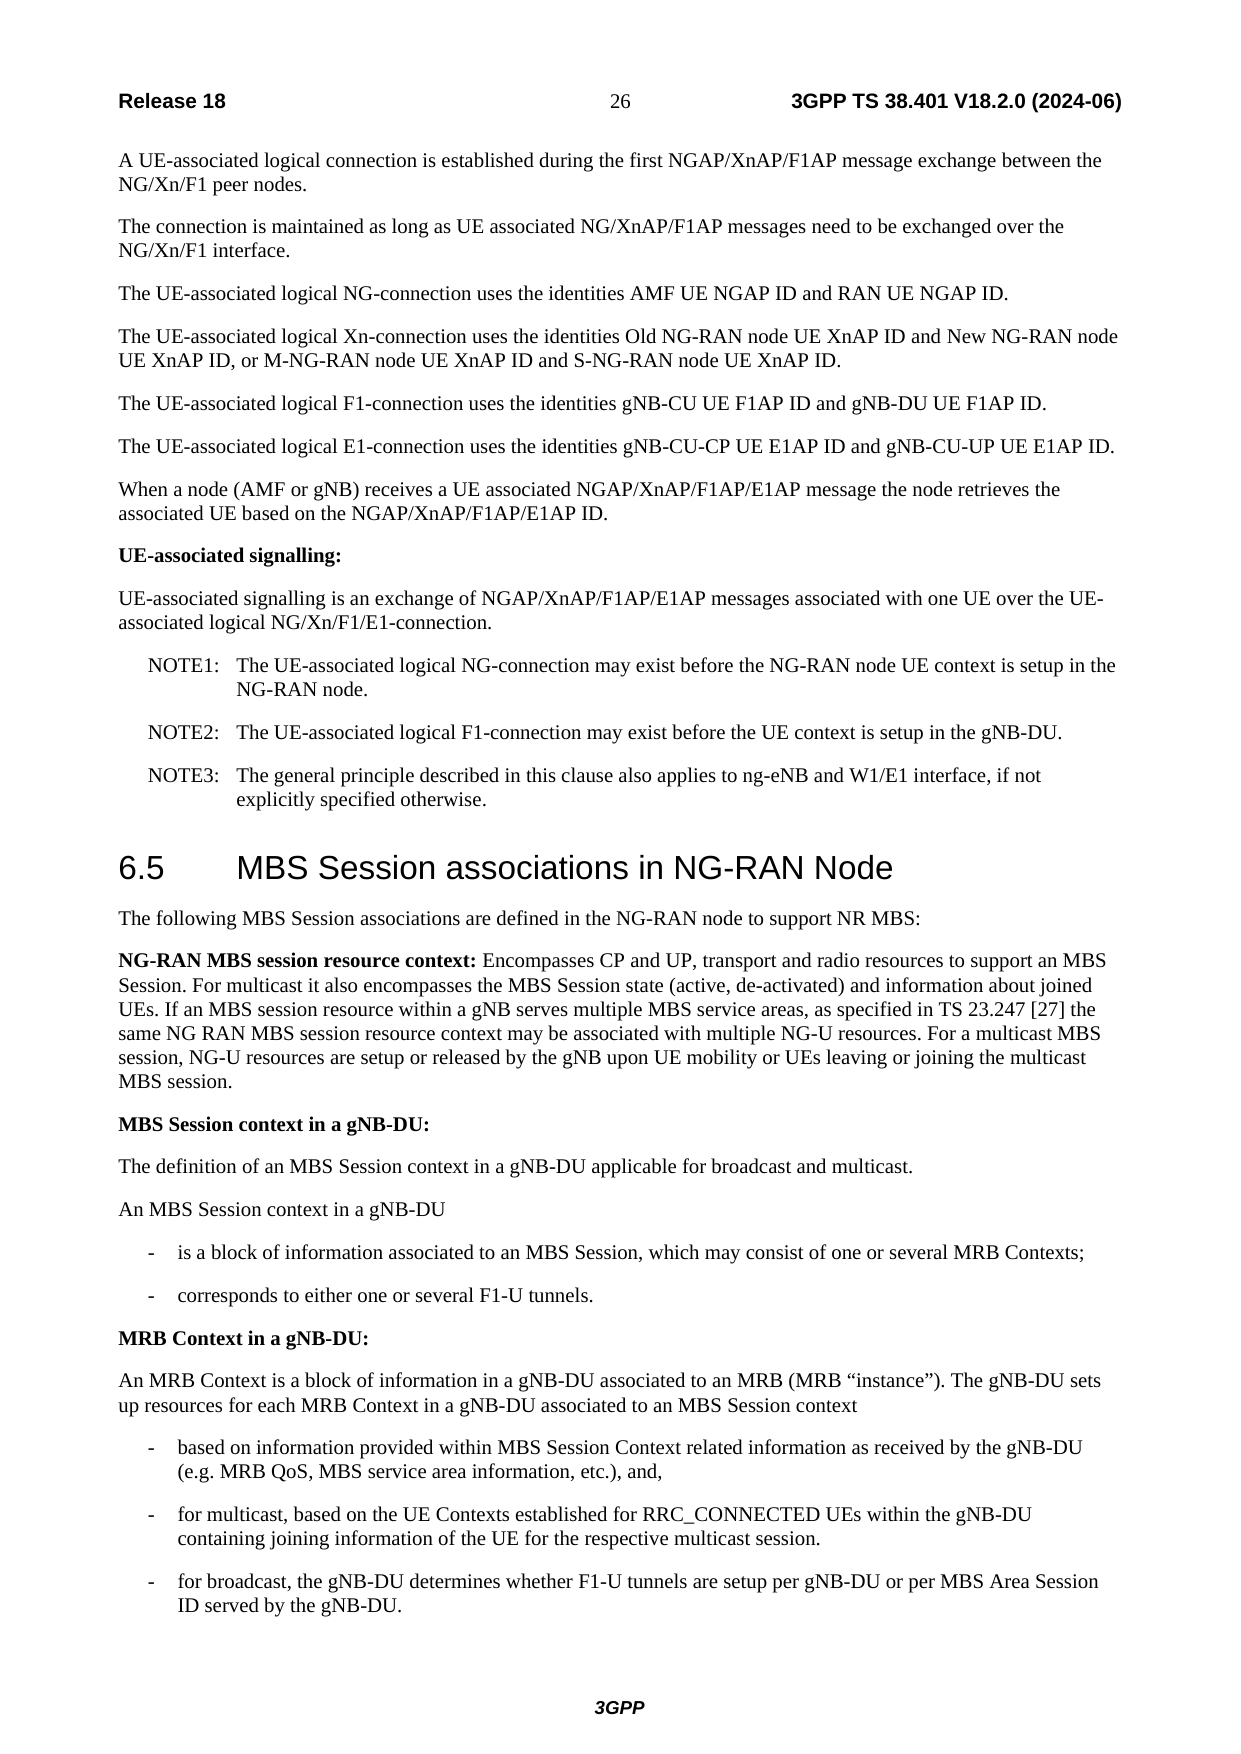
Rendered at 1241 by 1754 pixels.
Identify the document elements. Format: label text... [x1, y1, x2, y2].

text The definition of an MBS Session context in a gNB-DU applicable for broadcast and multicast. [118, 1154, 1122, 1178]
text UE-associated signalling: [118, 543, 1122, 567]
text NOTE3: The general principle described in this clause also applies to ng-eNB and W1/E1 interface, if not explicitly specified otherwise. [148, 763, 1122, 811]
text MBS Session context in a gNB-DU: [118, 1112, 1122, 1136]
text MRB Context in a gNB-DU: [118, 1326, 1122, 1350]
text An MRB Context is a block of information in a gNB-DU associated to an MRB (MRB “instance”). The gNB-DU sets up resources for each MRB Context in a gNB-DU associated to an MBS Session context [118, 1368, 1122, 1417]
text A UE-associated logical connection is established during the first NGAP/XnAP/F1AP message exchange between the NG/Xn/F1 peer nodes. [118, 147, 1122, 196]
text - based on information provided within MBS Session Context related information as received by the gNB-DU (e.g. MRB QoS, MBS service area information, etc.), and, [148, 1435, 1122, 1483]
text The connection is maintained as long as UE associated NG/XnAP/F1AP messages need to be exchanged over the NG/Xn/F1 interface. [118, 214, 1122, 262]
subtitle 6.5 MBS Session associations in NG-RAN Node [118, 848, 1122, 887]
text - corresponds to either one or several F1-U tunnels. [148, 1283, 1122, 1307]
text NG-RAN MBS session resource context: Encompasses CP and UP, transport and radio resources to support an MBS Session. For multicast it also encompasses the MBS Session state (active, de-activated) and information about joined UEs. If an MBS session resource within a gNB serves multiple MBS service areas, as specified in TS 23.247 [27] the same NG RAN MBS session resource context may be associated with multiple NG-U resources. For a multicast MBS session, NG-U resources are setup or released by the gNB upon UE mobility or UEs leaving or joining the multicast MBS session. [118, 948, 1122, 1093]
text The UE-associated logical Xn-connection uses the identities Old NG-RAN node UE XnAP ID and New NG-RAN node UE XnAP ID, or M-NG-RAN node UE XnAP ID and S-NG-RAN node UE XnAP ID. [118, 324, 1122, 372]
text The UE-associated logical E1-connection uses the identities gNB-CU-CP UE E1AP ID and gNB-CU-UP UE E1AP ID. [118, 434, 1122, 458]
text The UE-associated logical NG-connection uses the identities AMF UE NGAP ID and RAN UE NGAP ID. [118, 281, 1122, 305]
text The following MBS Session associations are defined in the NG-RAN node to support NR MBS: [118, 906, 1122, 930]
text - for broadcast, the gNB-DU determines whether F1-U tunnels are setup per gNB-DU or per MBS Area Session ID served by the gNB-DU. [148, 1569, 1122, 1617]
text The UE-associated logical F1-connection uses the identities gNB-CU UE F1AP ID and gNB-DU UE F1AP ID. [118, 391, 1122, 415]
text An MBS Session context in a gNB-DU [118, 1197, 1122, 1221]
text When a node (AMF or gNB) receives a UE associated NGAP/XnAP/F1AP/E1AP message the node retrieves the associated UE based on the NGAP/XnAP/F1AP/E1AP ID. [118, 477, 1122, 525]
text UE-associated signalling is an exchange of NGAP/XnAP/F1AP/E1AP messages associated with one UE over the UE-associated logical NG/Xn/F1/E1-connection. [118, 586, 1122, 634]
text NOTE1: The UE-associated logical NG-connection may exist before the NG-RAN node UE context is setup in the NG-RAN node. [148, 653, 1122, 701]
text - is a block of information associated to an MBS Session, which may consist of one or several MRB Contexts; [148, 1240, 1122, 1264]
text - for multicast, based on the UE Contexts established for RRC_CONNECTED UEs within the gNB-DU containing joining information of the UE for the respective multicast session. [148, 1502, 1122, 1550]
text NOTE2: The UE-associated logical F1-connection may exist before the UE context is setup in the gNB-DU. [148, 720, 1122, 744]
